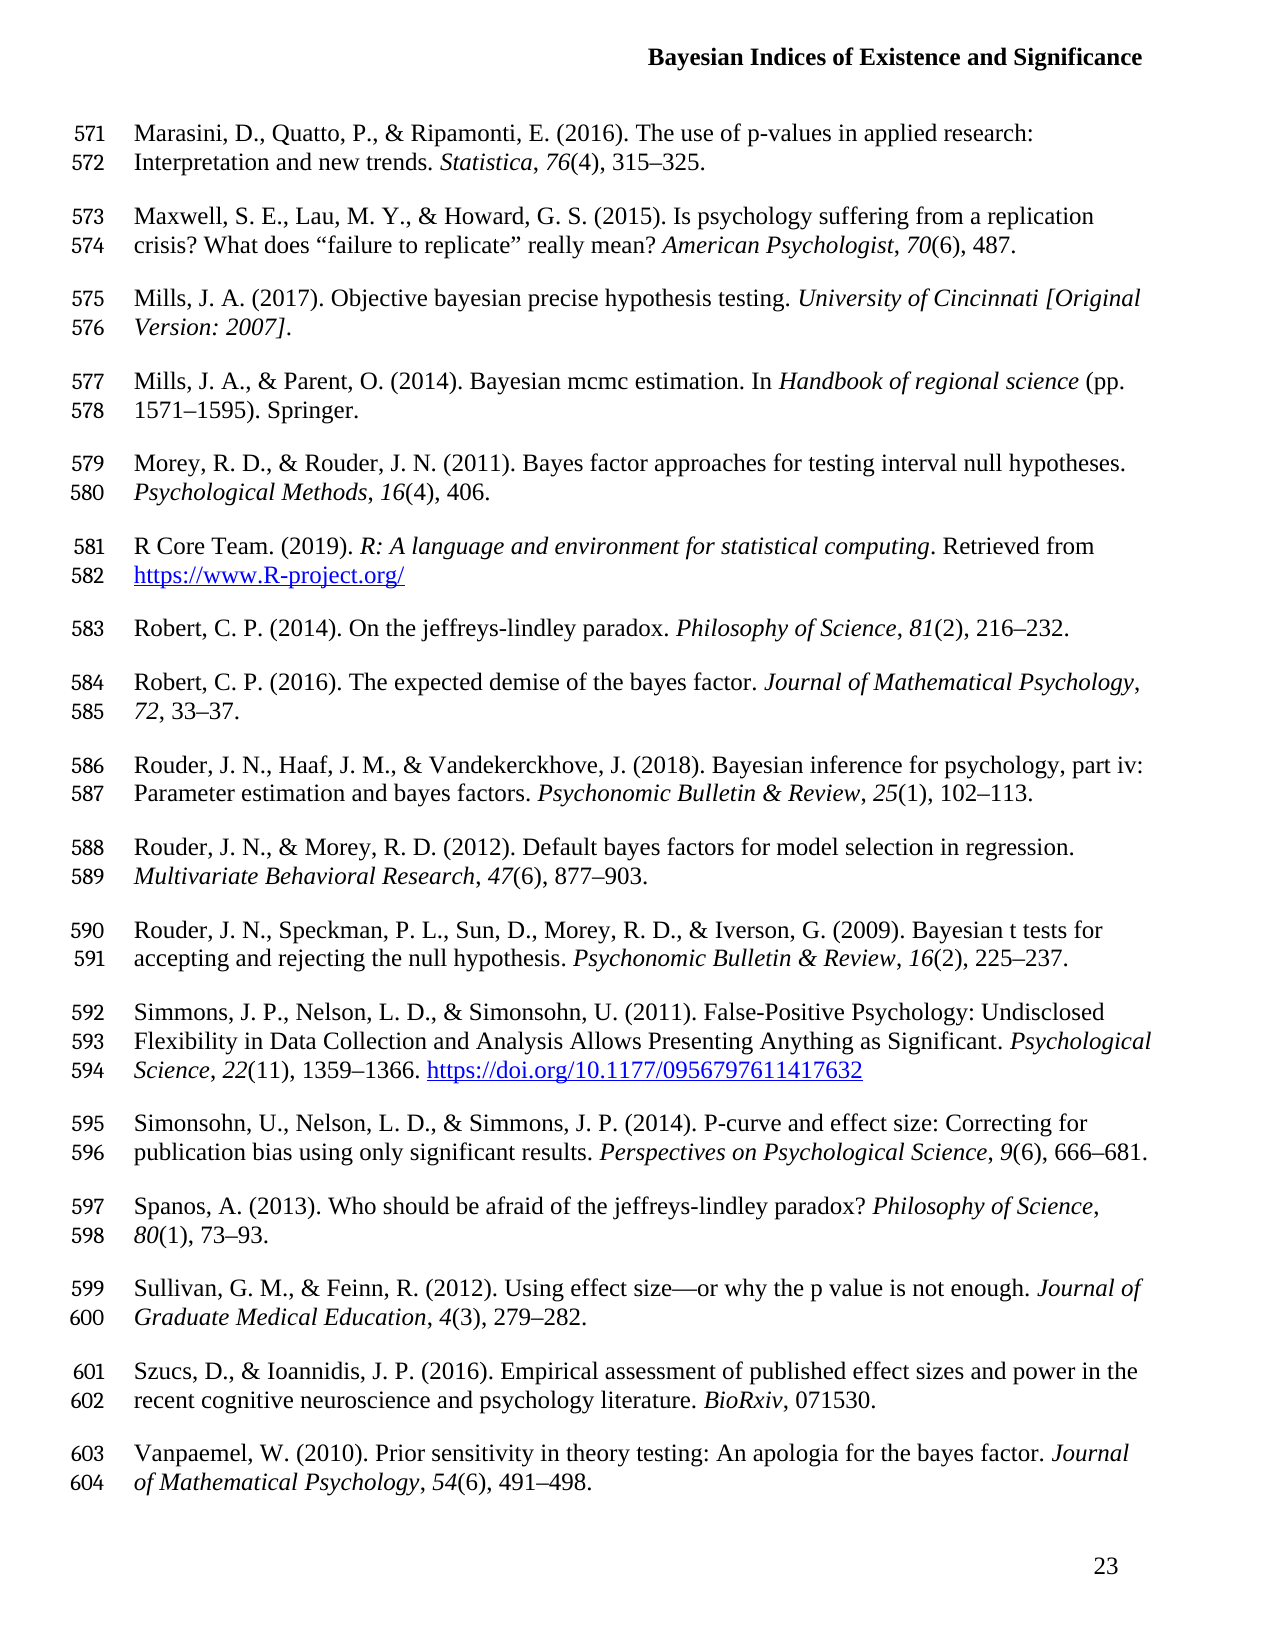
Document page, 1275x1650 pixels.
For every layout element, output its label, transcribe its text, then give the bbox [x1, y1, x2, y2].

text Mills, J. A., & Parent, O. (2014). Bayesian mcmc estimation. In Handbook of regional science (pp. 1571–1595). Springer. [133, 366, 1152, 423]
text Rouder, J. N., & Morey, R. D. (2012). Default bayes factors for model selection in regression. Multivariate Behavioral Research, 47(6), 877–903. [133, 832, 1152, 890]
text Maxwell, S. E., Lau, M. Y., & Howard, G. S. (2015). Is psychology suffering from a replication crisis? What does “failure to replicate” really mean? American Psychologist, 70(6), 487. [133, 201, 1152, 258]
text Simonsohn, U., Nelson, L. D., & Simmons, J. P. (2014). P-curve and effect size: Correcting for publication bias using only significant results. Perspectives on Psychological Science, 9(6), 666–681. [133, 1108, 1152, 1166]
text R Core Team. (2019). R: A language and environment for statistical computing. Retrieved from https://www.R-project.org/ [133, 531, 1152, 588]
text Spanos, A. (2013). Who should be afraid of the jeffreys-lindley paradox? Philosophy of Science, 80(1), 73–93. [133, 1191, 1152, 1248]
text Morey, R. D., & Rouder, J. N. (2011). Bayes factor approaches for testing interval null hypotheses. Psychological Methods, 16(4), 406. [133, 448, 1152, 506]
text Simmons, J. P., Nelson, L. D., & Simonsohn, U. (2011). False-Positive Psychology: Undisclosed Flexibility in Data Collection and Analysis Allows Presenting Anything as Significant. Psychological Science, 22(11), 1359–1366. https://doi.org/10.1177/0956797611417632 [133, 997, 1152, 1083]
text Rouder, J. N., Speckman, P. L., Sun, D., Morey, R. D., & Iverson, G. (2009). Bayesian t tests for accepting and rejecting the null hypothesis. Psychonomic Bulletin & Review, 16(2), 225–237. [133, 915, 1152, 972]
text Mills, J. A. (2017). Objective bayesian precise hypothesis testing. University of Cincinnati [Original Version: 2007]. [133, 283, 1152, 341]
text Marasini, D., Quatto, P., & Ripamonti, E. (2016). The use of p-values in applied research: Interpretation and new trends. Statistica, 76(4), 315–325. [133, 118, 1152, 176]
text Robert, C. P. (2014). On the jeffreys-lindley paradox. Philosophy of Science, 81(2), 216–232. [133, 613, 1152, 642]
text Szucs, D., & Ioannidis, J. P. (2016). Empirical assessment of published effect sizes and power in the recent cognitive neuroscience and psychology literature. BioRxiv, 071530. [133, 1356, 1152, 1413]
text Robert, C. P. (2016). The expected demise of the bayes factor. Journal of Mathematical Psychology, 72, 33–37. [133, 667, 1152, 725]
text Vanpaemel, W. (2010). Prior sensitivity in theory testing: An apologia for the bayes factor. Journal of Mathematical Psychology, 54(6), 491–498. [133, 1438, 1152, 1496]
text Rouder, J. N., Haaf, J. M., & Vandekerckhove, J. (2018). Bayesian inference for psychology, part iv: Parameter estimation and bayes factors. Psychonomic Bulletin & Review, 25(1), 102–113. [133, 750, 1152, 807]
text Sullivan, G. M., & Feinn, R. (2012). Using effect size—or why the p value is not enough. Journal of Graduate Medical Education, 4(3), 279–282. [133, 1273, 1152, 1331]
